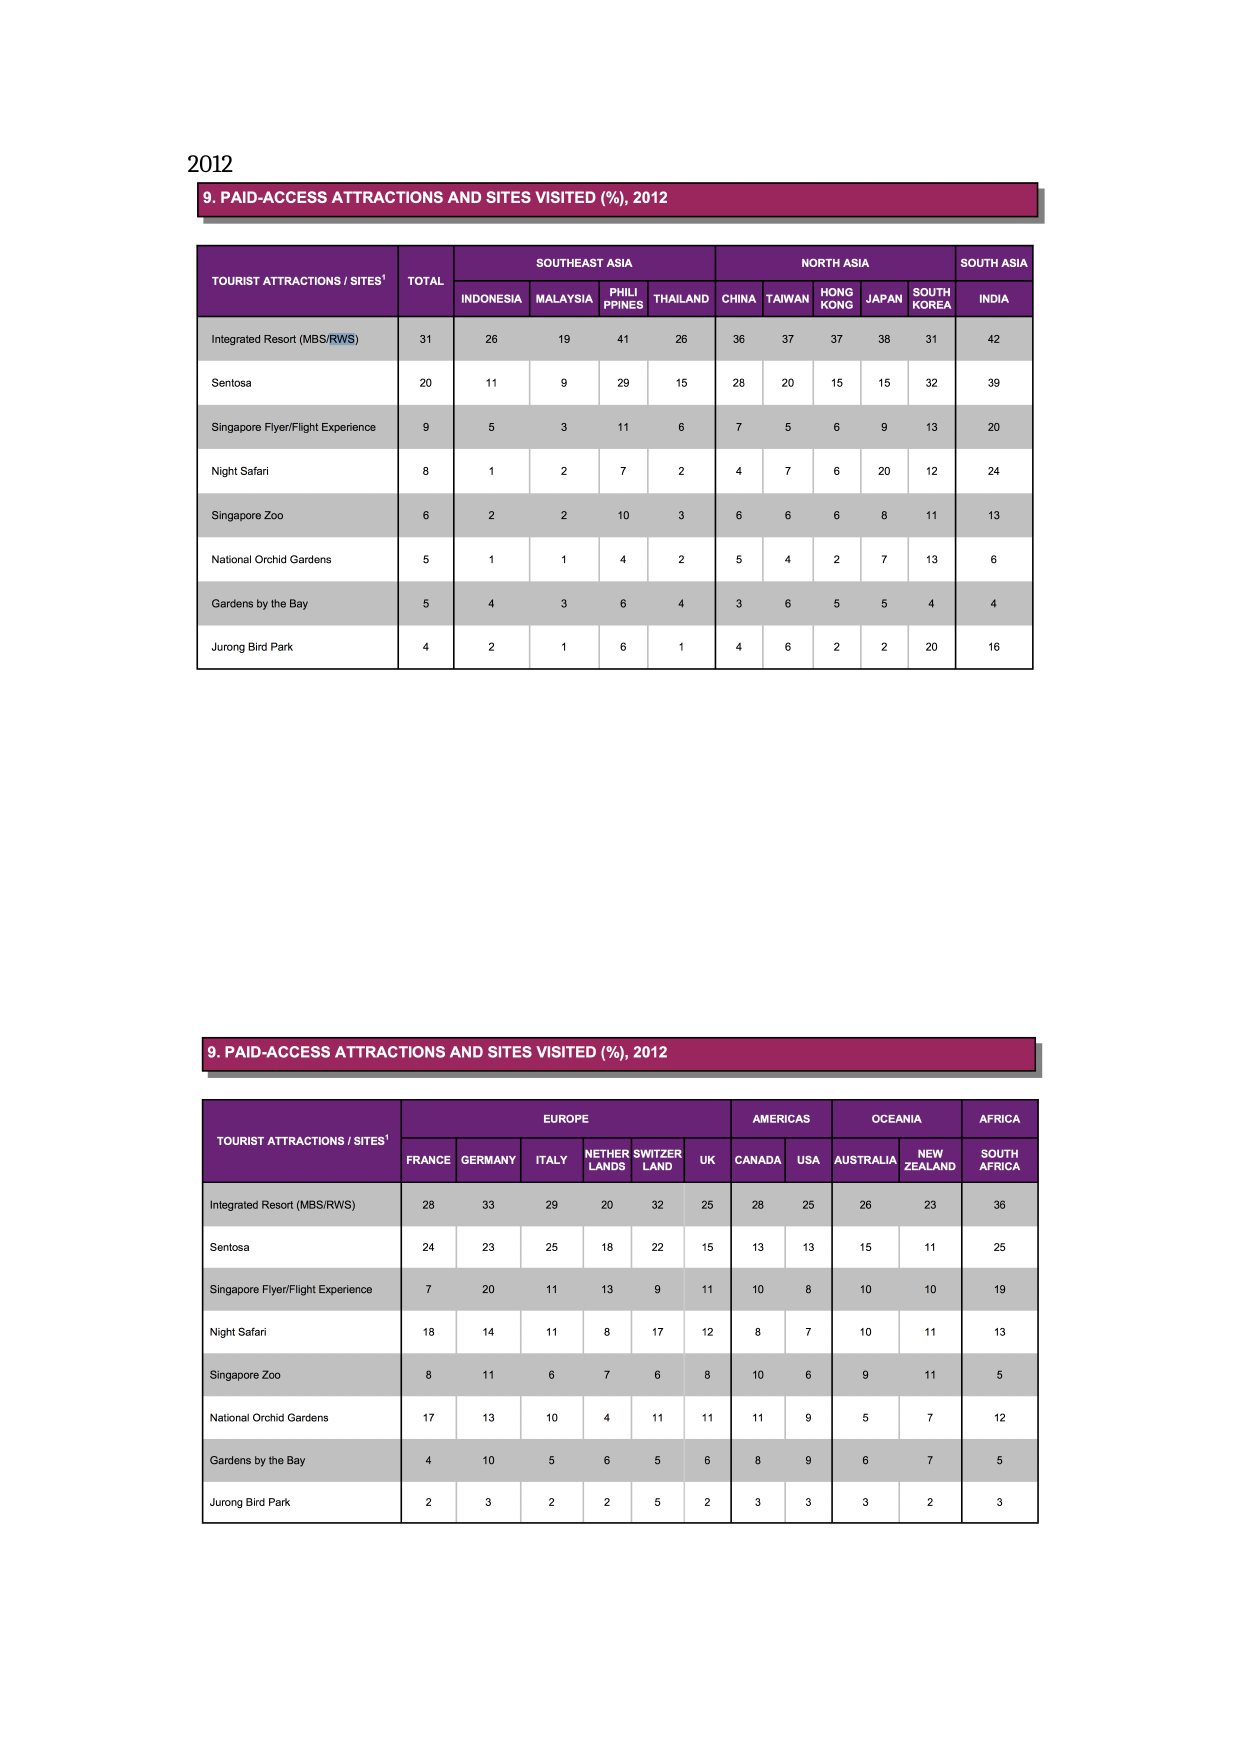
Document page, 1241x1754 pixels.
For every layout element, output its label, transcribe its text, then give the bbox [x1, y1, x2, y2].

picture [187, 178, 1052, 688]
picture [187, 1032, 1052, 1535]
